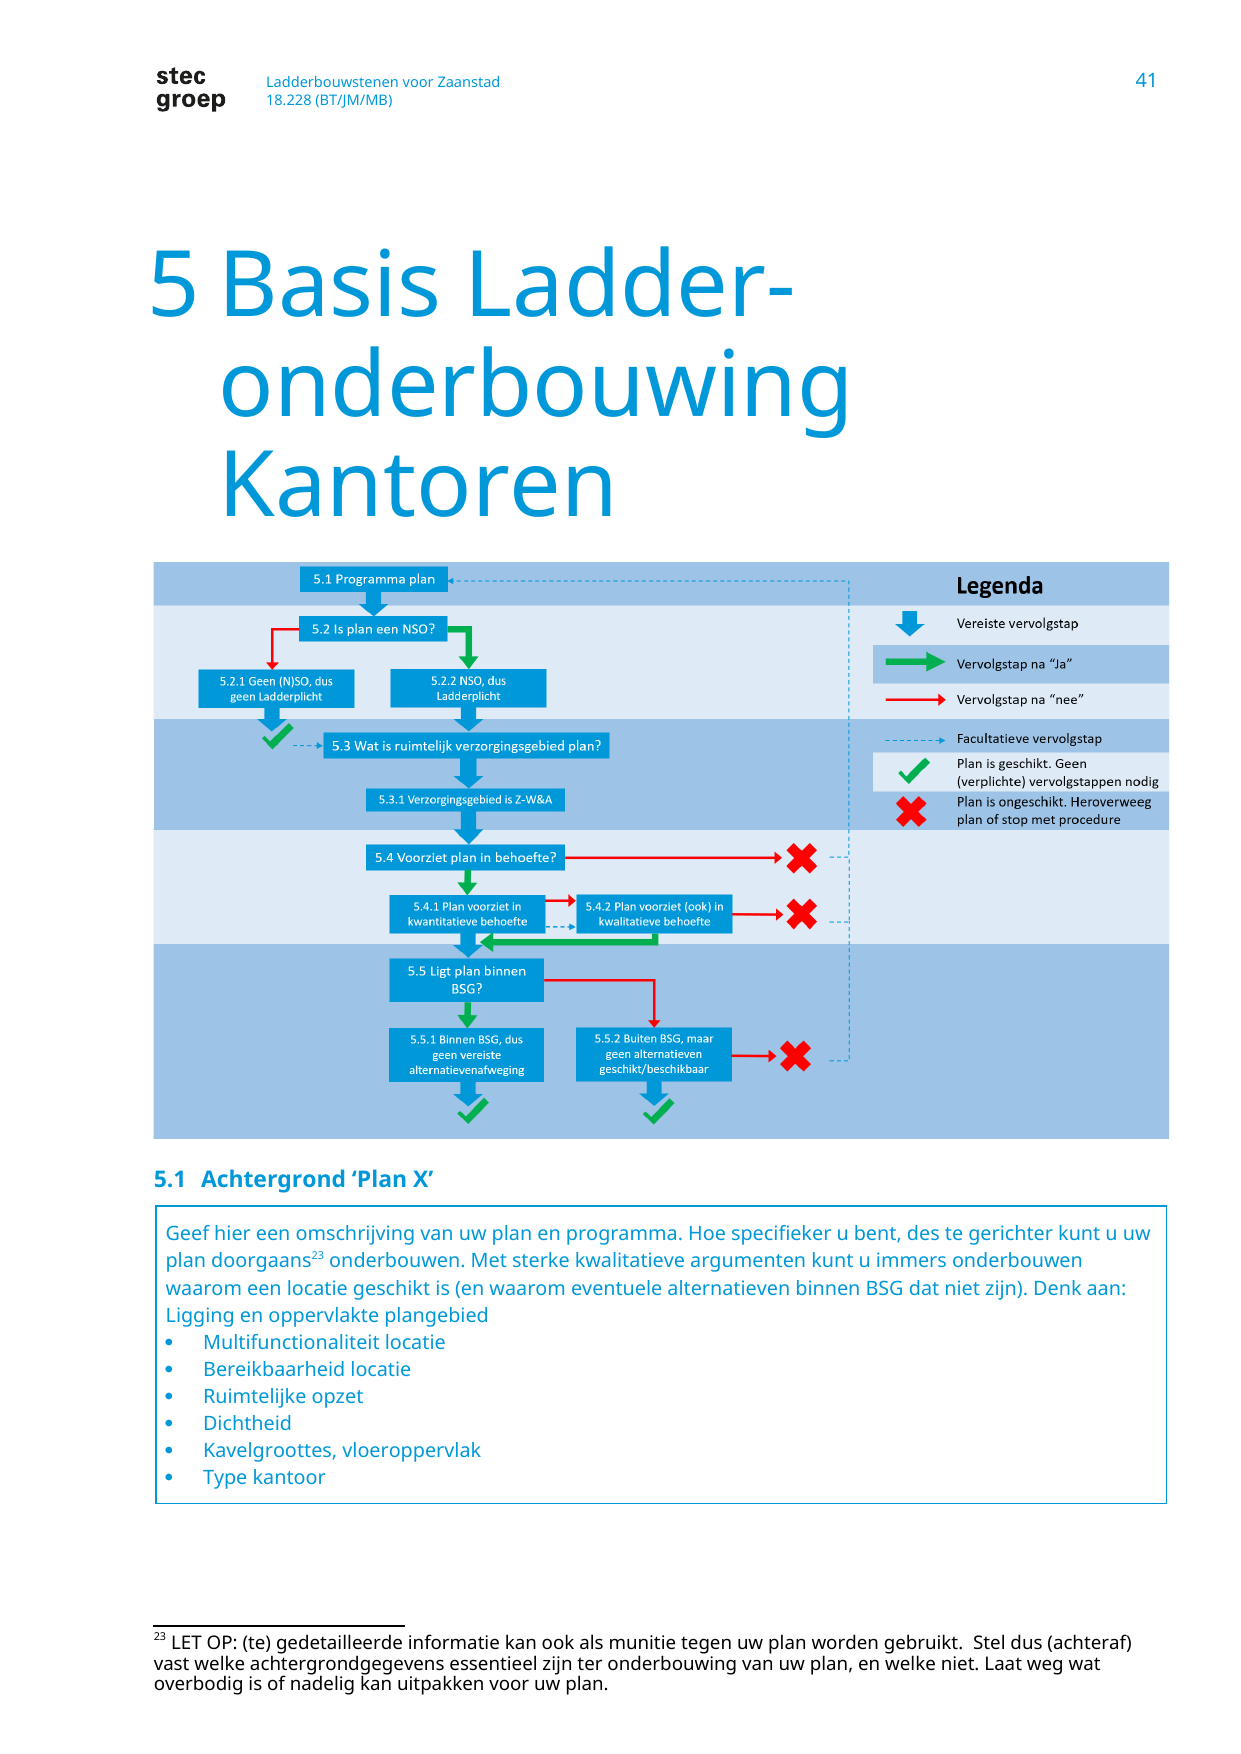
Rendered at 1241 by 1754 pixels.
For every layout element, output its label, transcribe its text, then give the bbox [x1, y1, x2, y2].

text Ruimtelijke opzet [157, 1368, 1166, 1395]
text Dichtheid [157, 1395, 1166, 1422]
text Kavelgroottes, vloeroppervlak [157, 1422, 1166, 1449]
text Bereikbaarheid locatie [157, 1341, 1166, 1368]
text Geef hier een omschrijving van uw plan en programma. Hoe specifieker u bent, des te gerichter kunt u uw plan doorgaans onderbouwen. Met sterke kwalitatieve argumenten kunt u immers onderbouwen waarom een locatie geschikt is (en waarom eventuele alternatieven binnen BSG dat niet zijn). Denk aan: Ligging en oppervlakte plangebied [157, 1207, 1166, 1313]
picture [314, 1251, 323, 1259]
picture [329, 95, 337, 105]
subtitle Achtergrond ‘Plan X’ [153, 1166, 1157, 1193]
picture [446, 79, 452, 87]
picture [454, 79, 460, 87]
subtitle Basis Ladder-onderbouwing Kantoren [148, 236, 1157, 536]
text Type kantoor [157, 1449, 1166, 1503]
picture [153, 561, 1170, 1139]
text Multifunctionaliteit locatie [157, 1313, 1166, 1341]
